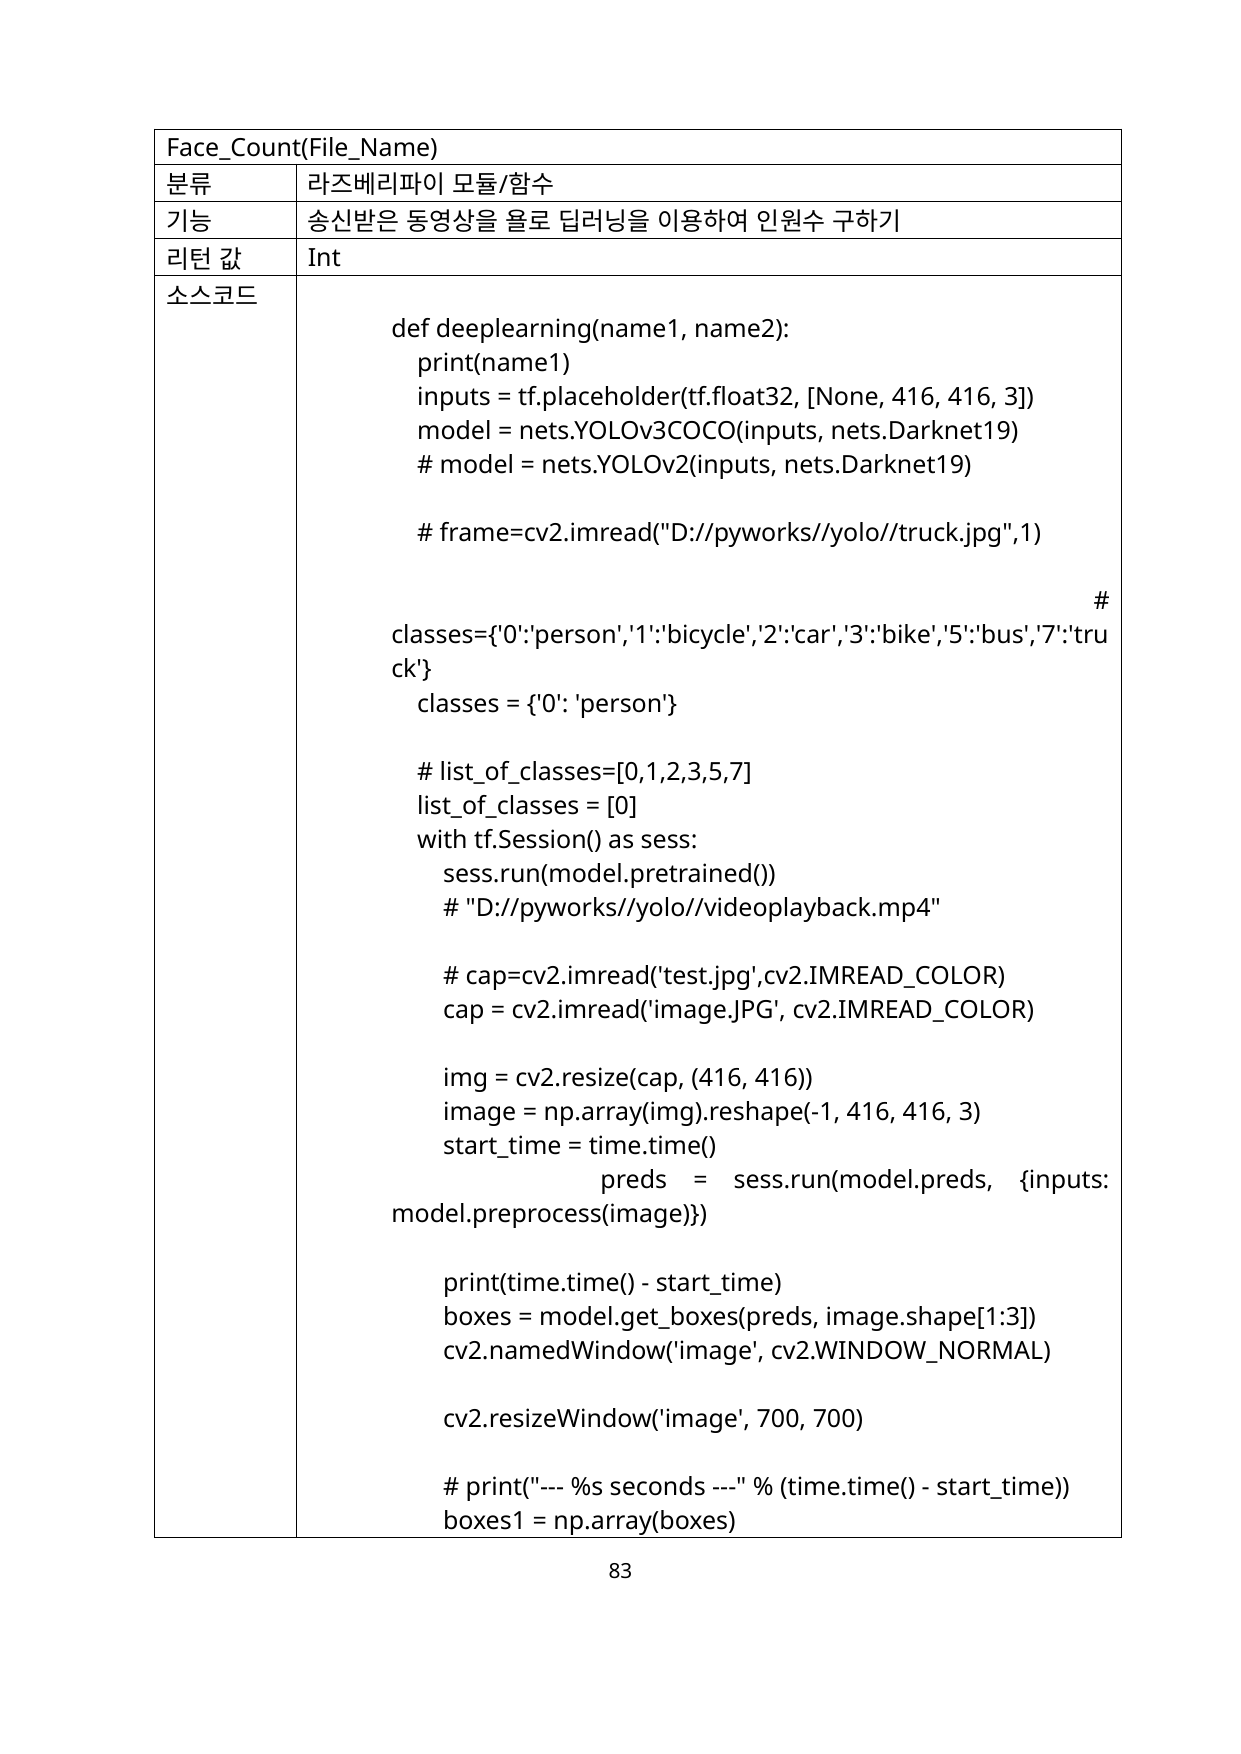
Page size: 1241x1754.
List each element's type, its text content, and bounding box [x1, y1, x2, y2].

table_cell Int [297, 239, 1121, 275]
table_header Face_Count(File_Name) [155, 130, 1121, 163]
table_cell 라즈베리파이 모듈/함수 [297, 165, 1121, 201]
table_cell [297, 276, 1121, 1537]
table_cell 분류 [155, 165, 296, 201]
table_cell 송신받은 동영상을 욜로 딥러닝을 이용하여 인원수 구하기 [297, 202, 1121, 238]
table_cell 소스코드 [155, 276, 296, 1537]
table_cell 기능 [155, 202, 296, 238]
table_cell 리턴 값 [155, 239, 296, 275]
